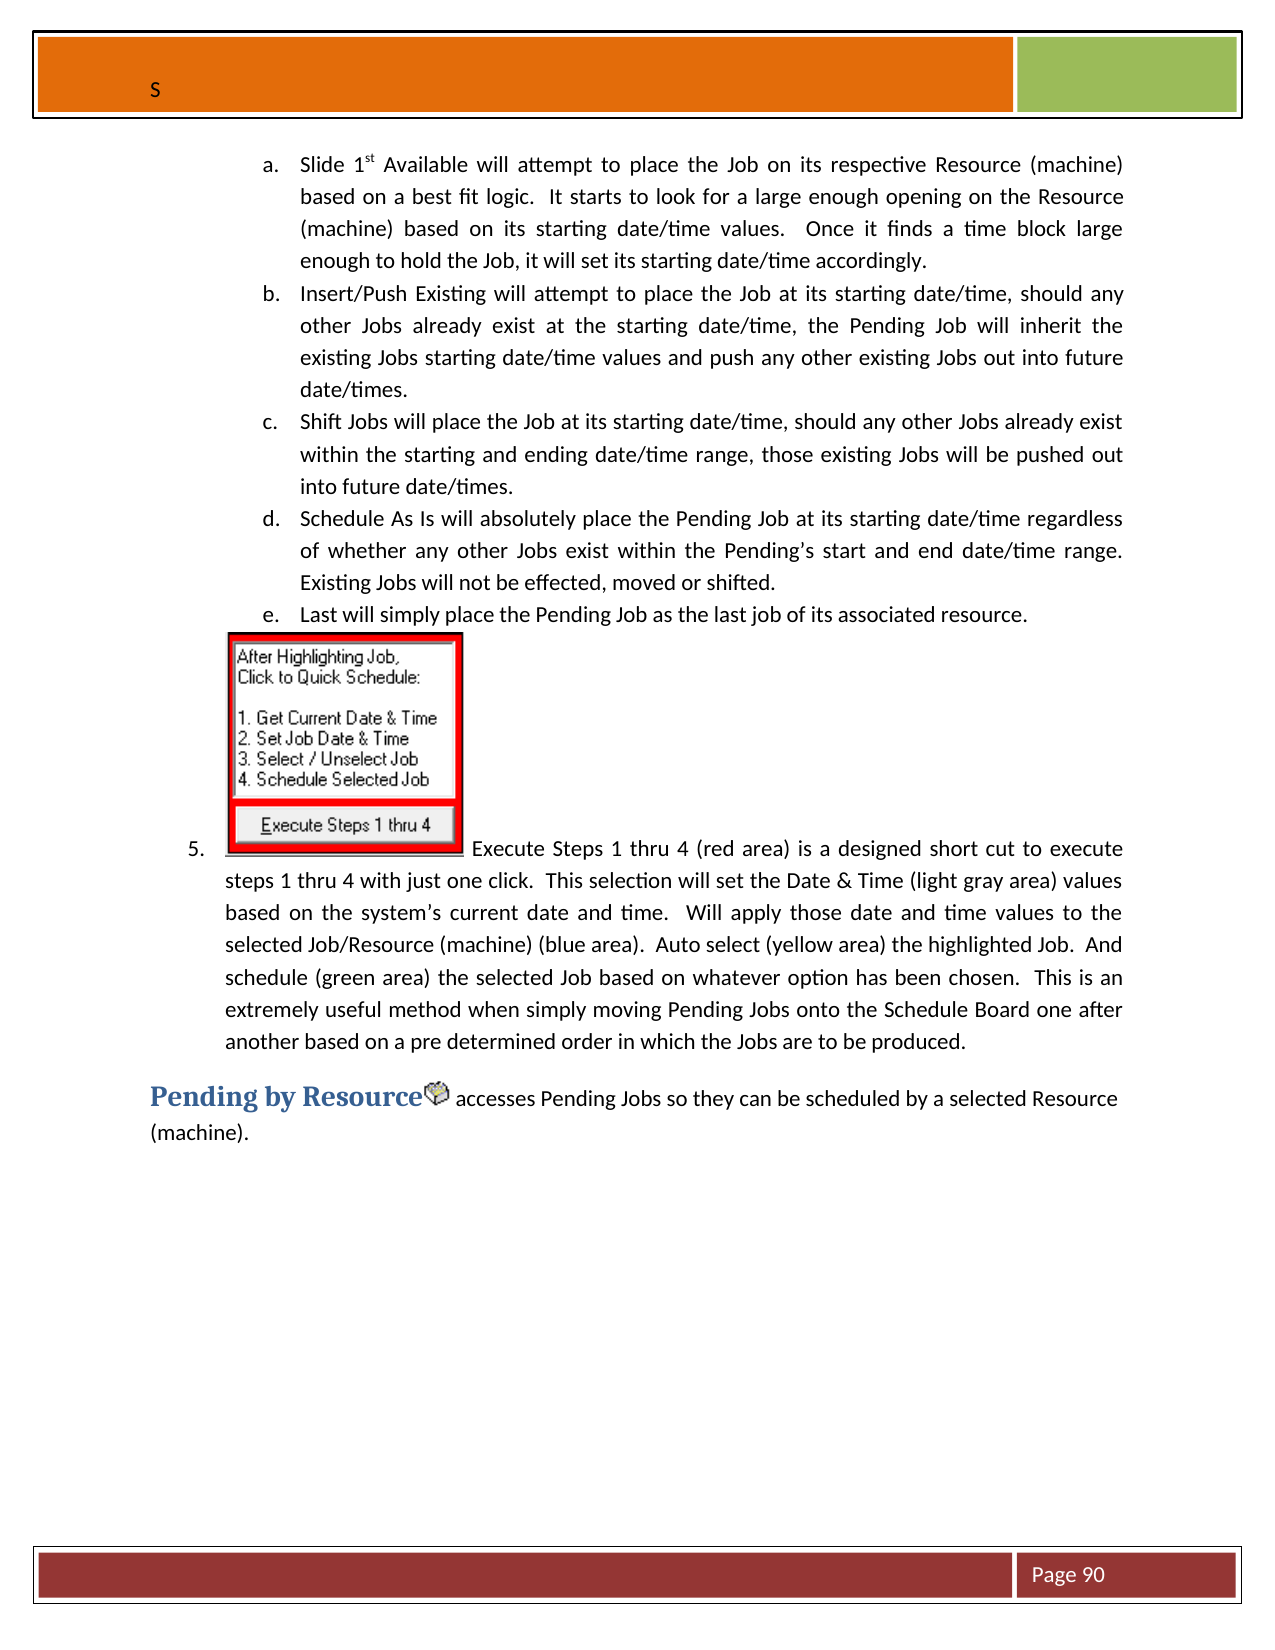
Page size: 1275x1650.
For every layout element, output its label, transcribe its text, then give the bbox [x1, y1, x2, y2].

list Slide 1st Available will attempt to place the Job on its respective Resource (machine) based on a best fit logic. It starts to look for a large enough opening on the Resource (machine) based on its starting date/time values. Once it finds a time block large enough to hold the Job, it will set its starting date/time accordingly. [262, 150, 1125, 274]
picture [423, 1080, 451, 1107]
list Schedule As Is will absolutely place the Pending Job at its starting date/time regardless of whether any other Jobs exist within the Pending’s start and end date/time range. Existing Jobs will not be effected, moved or shifted. [262, 504, 1125, 596]
list Execute Steps 1 thru 4 (red area) is a designed short cut to execute steps 1 thru 4 with just one click. This selection will set the Date & Time (light gray area) values based on the system’s current date and time. Will apply those date and time values to the selected Job/Resource (machine) (blue area). Auto select (yellow area) the highlighted Job. And schedule (green area) the selected Job based on whatever option has been chosen. This is an extremely useful method when simply moving Pending Jobs onto the Schedule Board one after another based on a pre determined order in which the Jobs are to be produced. [187, 633, 1125, 1055]
picture [225, 632, 464, 857]
text Pending by Resource accesses Pending Jobs so they can be scheduled by a selected Resource (machine). [150, 1080, 1125, 1146]
list Last will simply place the Pending Job as the last job of its associated resource. [262, 601, 1125, 629]
list Insert/Push Existing will attempt to place the Job at its starting date/time, should any other Jobs already exist at the starting date/time, the Pending Job will inherit the existing Jobs starting date/time values and push any other existing Jobs out into future date/times. [262, 279, 1125, 403]
list Shift Jobs will place the Job at its starting date/time, should any other Jobs already exist within the starting and ending date/time range, those existing Jobs will be pushed out into future date/times. [262, 407, 1125, 500]
